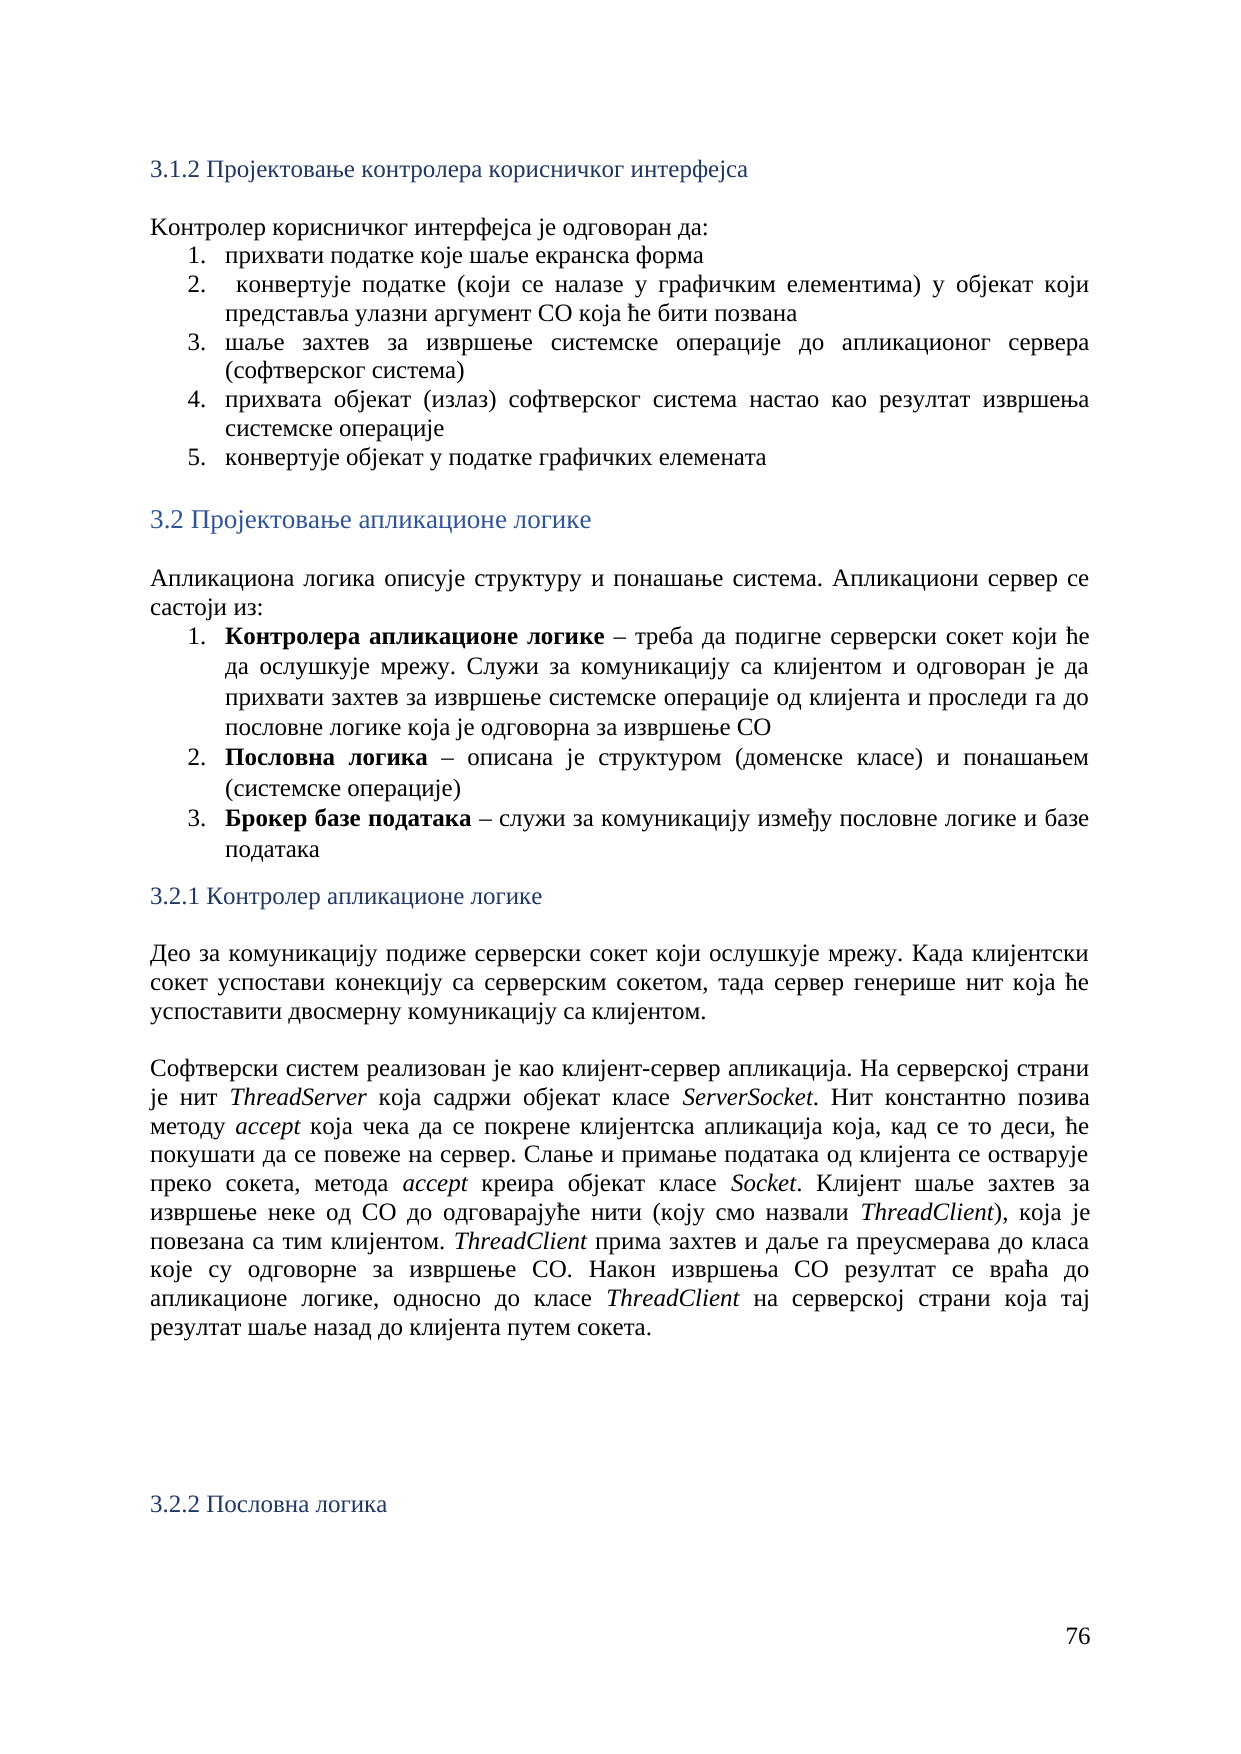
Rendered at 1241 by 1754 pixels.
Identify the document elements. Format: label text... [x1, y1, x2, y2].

list Пословна логика – описана је структуром (доменске класе) и понашањем (системске операције) [187, 742, 1090, 802]
text Део за комуникацију подиже серверски сокет који ослушкује мрежу. Када клијентски сокет успостави конекцију са серверским сокетом, тада сервер генерише нит која ће успоставити двосмерну комуникацију са клијентом. [150, 938, 1090, 1024]
list Контролера апликационе логике – треба да подигне серверски сокет који ће да ослушкује мрежу. Служи за комуникацију са клијентом и одговоран је да прихвати захтев за извршење системске операције од клијента и проследи га до пословне логике која је одговорна за извршење СО [187, 621, 1090, 741]
list прихвата објекат (излаз) софтверског система настаo као резултат извршења системске операције [187, 384, 1090, 442]
text Kонтролер корисничког интерфејса је одговоран да: [150, 212, 1090, 240]
list Брокер базе података – служи за комуникацију између пословне логике и базе података [187, 803, 1090, 862]
list конвертује податке (који се налазе у графичким елементима) у објекат који представља улазни аргумент СО која ће бити позвана [187, 269, 1090, 327]
subtitle 3.2 Пројектовање апликационе логике [150, 503, 1090, 534]
subtitle 3.2.2 Пословна логика [150, 1489, 1090, 1517]
subtitle 3.2.1 Контролер апликационе логике [150, 881, 1090, 909]
list конвертује објекат у податке графичких елемената [187, 442, 1090, 470]
text Апликациона логика описује структуру и понашање система. Апликациони сервер се састоји из: [150, 563, 1090, 621]
list шаље захтев за извршење системске операције до апликационог сервера (софтверског система) [187, 327, 1090, 384]
list прихвати податке које шаље екранска форма [187, 240, 1090, 269]
subtitle 3.1.2 Пројектовање контролера корисничког интерфејса [150, 154, 1090, 183]
text Софтверски систем реализован је као клијент-сервер апликација. На серверској страни је нит ThreadServer која садржи објекат класе ServerSocket. Нит константно позива методу accept која чека да се покрене клијентска апликација која, кад се то деси, ће покушати да се повеже на сервер. Слање и примање података од клијента се остварује преко сокета, метода accept креира објекат класе Socket. Клијент шаље захтев за извршење неке од СО до одговарајуће нити (коју смо назвали ThreadClient), која је повезана са тим клијентом. ThreadClient прима захтев и даље га преусмерава до класа које су одговорне за извршење СО. Након извршења СО резултат се враћа до апликационе логике, односно до класе ThreadClient на серверској страни која тај резултат шаље назад до клијента путем сокета. [150, 1053, 1090, 1341]
